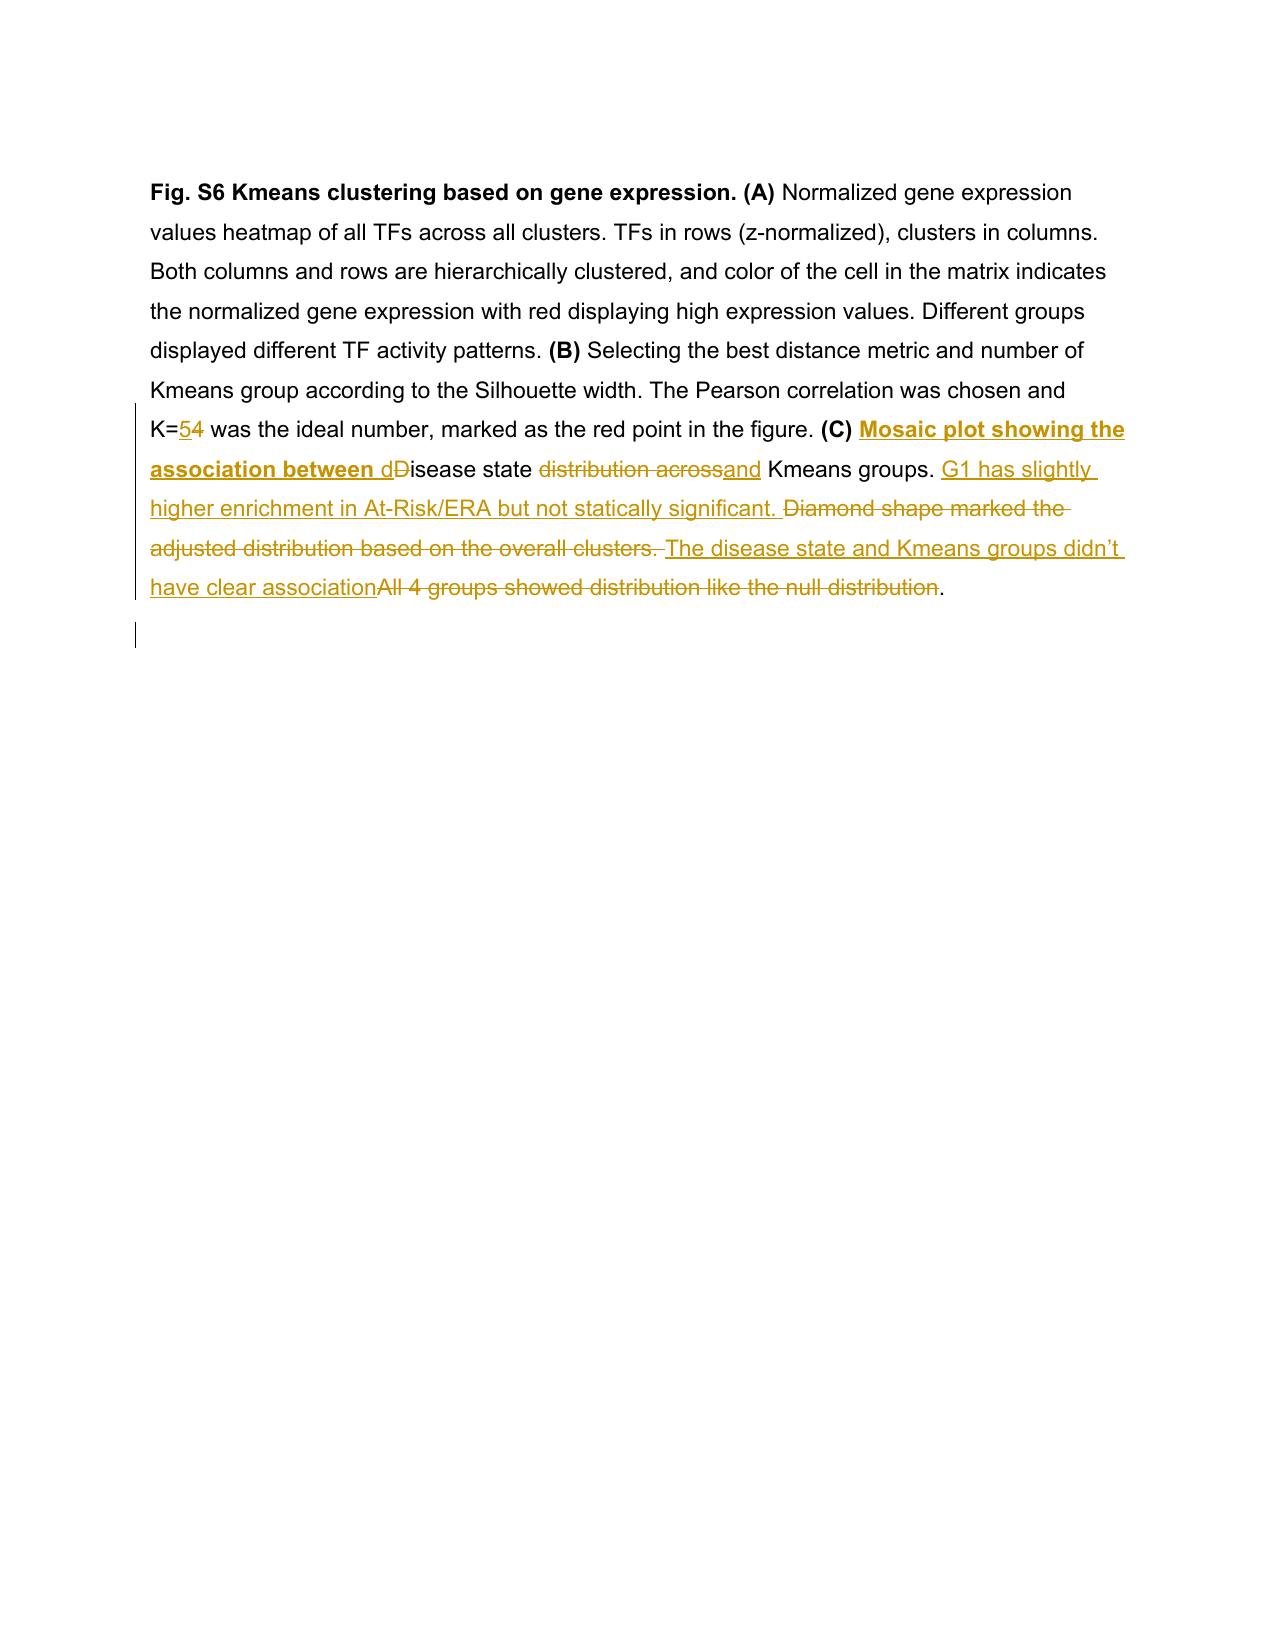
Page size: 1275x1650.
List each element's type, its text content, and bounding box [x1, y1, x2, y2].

subtitle Fig. S6 Kmeans clustering based on gene expression. (A) Normalized gene expression values heatmap of all TFs across all clusters. TFs in rows (z-normalized), clusters in columns. Both columns and rows are hierarchically clustered, and color of the cell in the matrix indicates the normalized gene expression with red displaying high expression values. Different groups displayed different TF activity patterns. (B) Selecting the best distance metric and number of Kmeans group according to the Silhouette width. The Pearson correlation was chosen and K= was the ideal number, marked as the red point in the figure. (C) isease state Kmeans groups. . [150, 179, 1125, 600]
